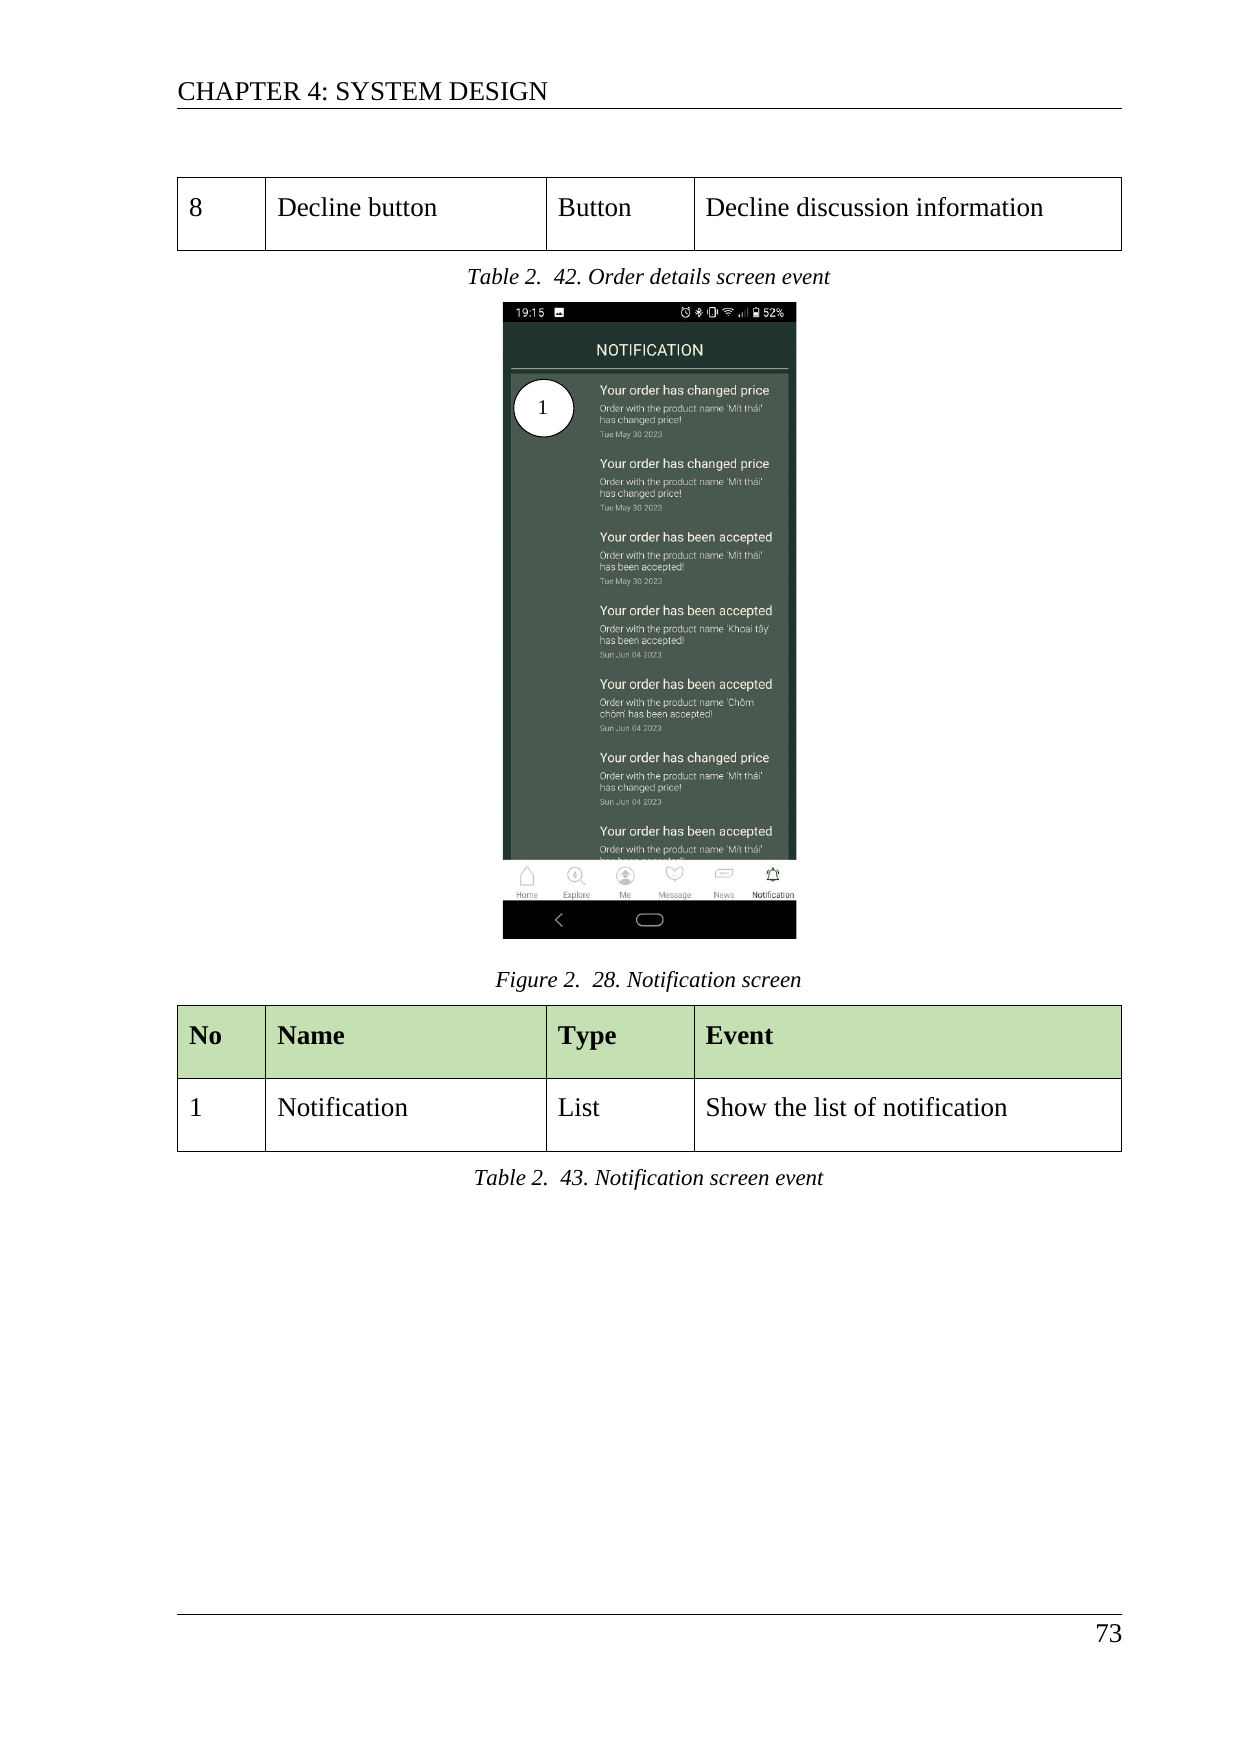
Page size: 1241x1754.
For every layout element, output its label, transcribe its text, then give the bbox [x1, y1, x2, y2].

table_cell Button [547, 178, 694, 250]
table_header Type [547, 1006, 694, 1078]
table_cell List [547, 1079, 694, 1151]
table_cell Decline discussion information [695, 178, 1121, 250]
table_cell Notification [266, 1079, 546, 1151]
table_cell 8 [178, 178, 265, 250]
table_header Event [695, 1006, 1121, 1078]
table_cell Decline button [266, 178, 546, 250]
table_cell 1 [178, 1079, 265, 1151]
table_header No [178, 1006, 265, 1078]
picture [502, 302, 797, 939]
table_cell Show the list of notification [695, 1079, 1121, 1151]
table_header Name [266, 1006, 546, 1078]
